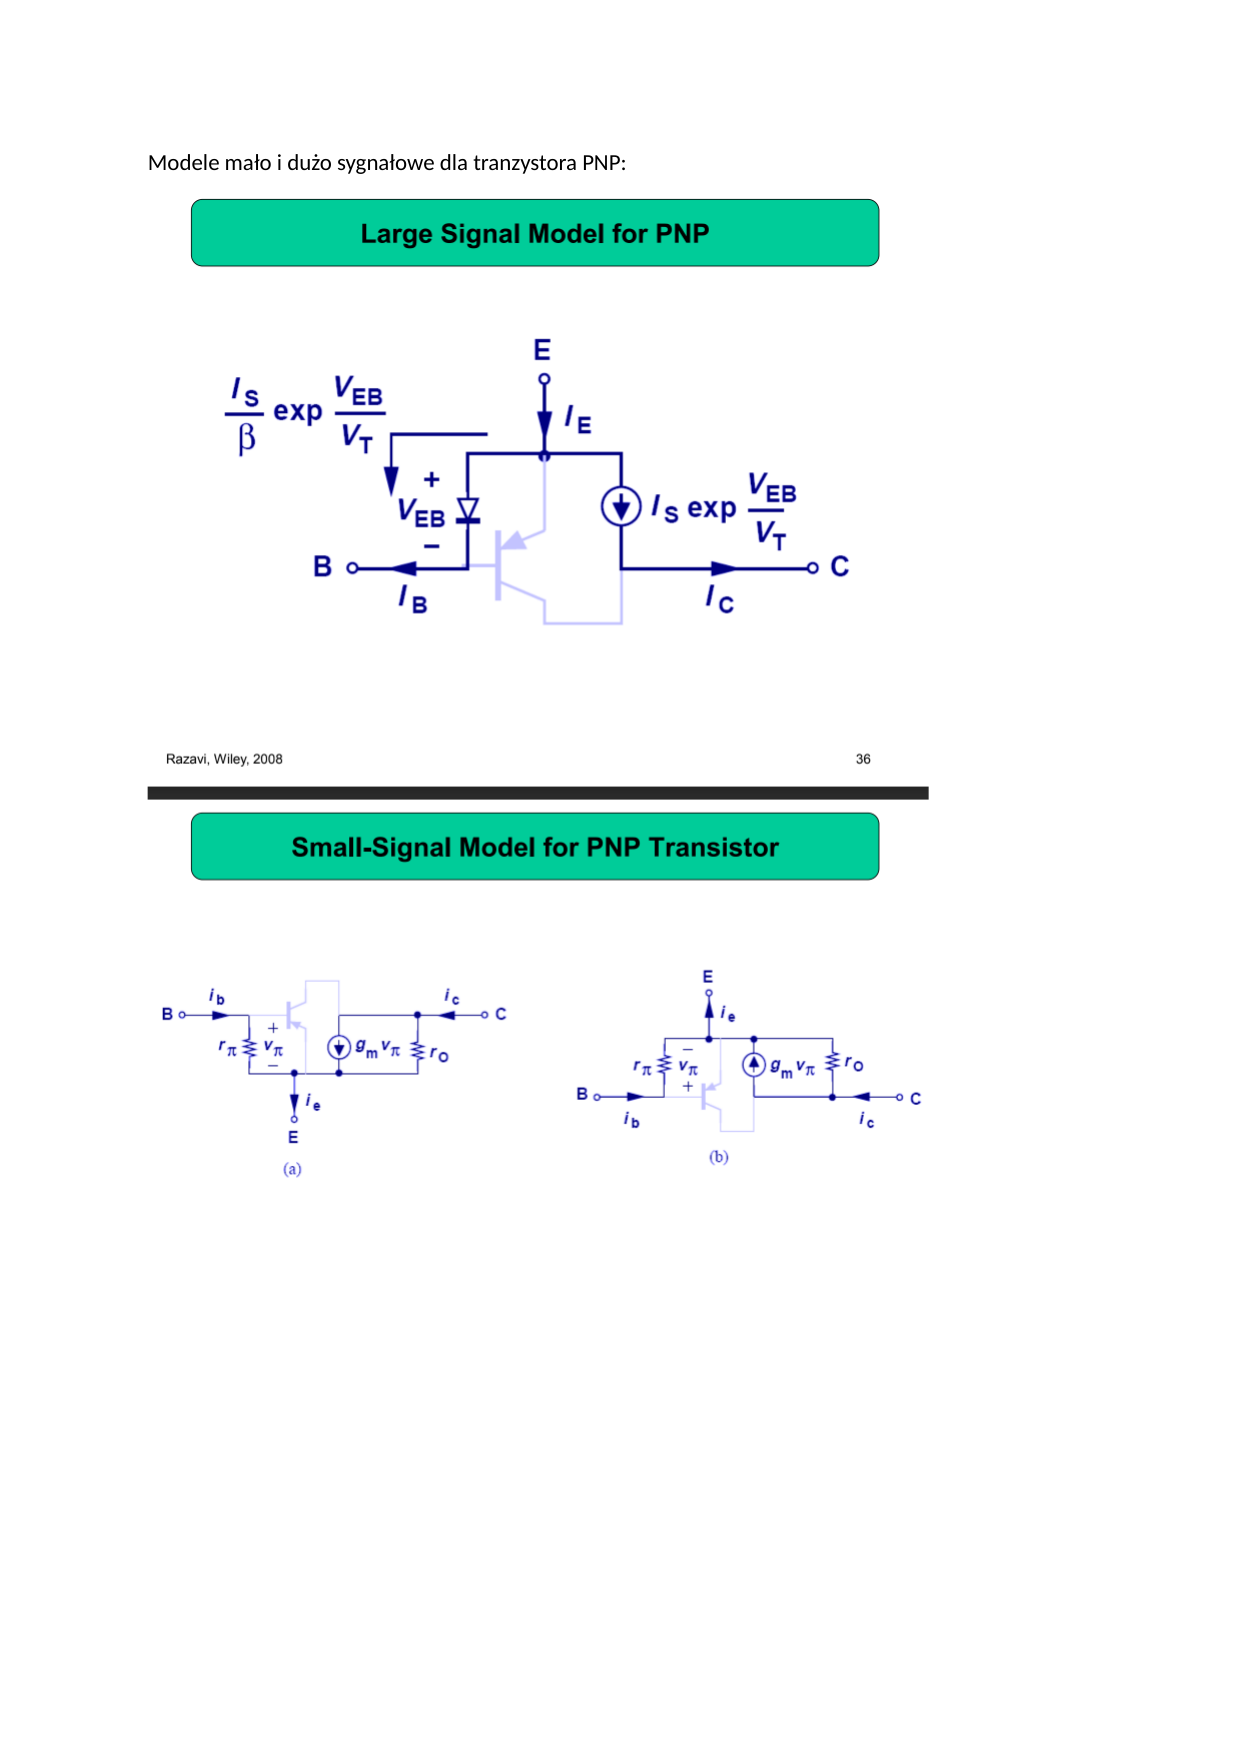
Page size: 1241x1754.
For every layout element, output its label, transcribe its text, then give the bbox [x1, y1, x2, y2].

text Modele mało i dużo sygnałowe dla tranzystora PNP: [148, 148, 1093, 176]
picture [147, 194, 929, 1209]
